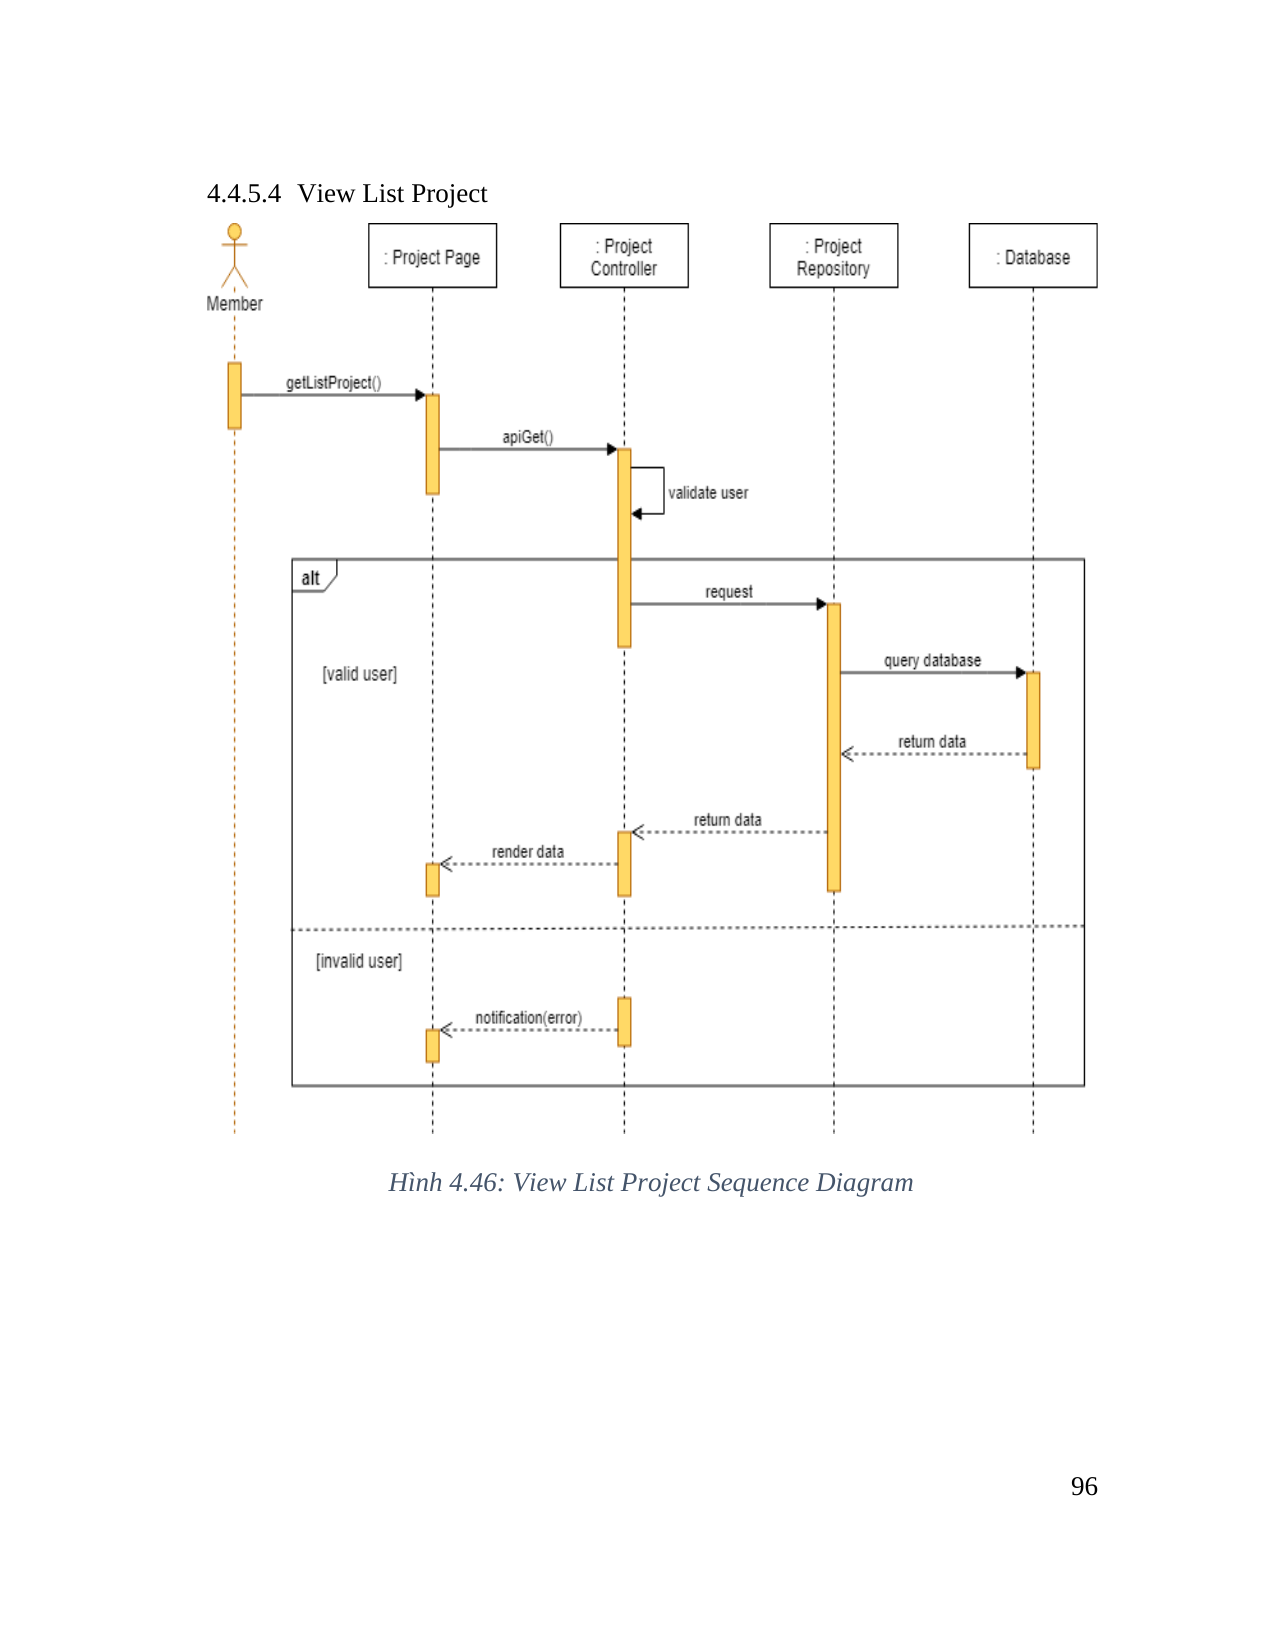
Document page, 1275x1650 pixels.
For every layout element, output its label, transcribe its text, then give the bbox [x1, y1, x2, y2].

picture [206, 223, 1098, 1134]
subtitle View List Project [207, 177, 1098, 208]
